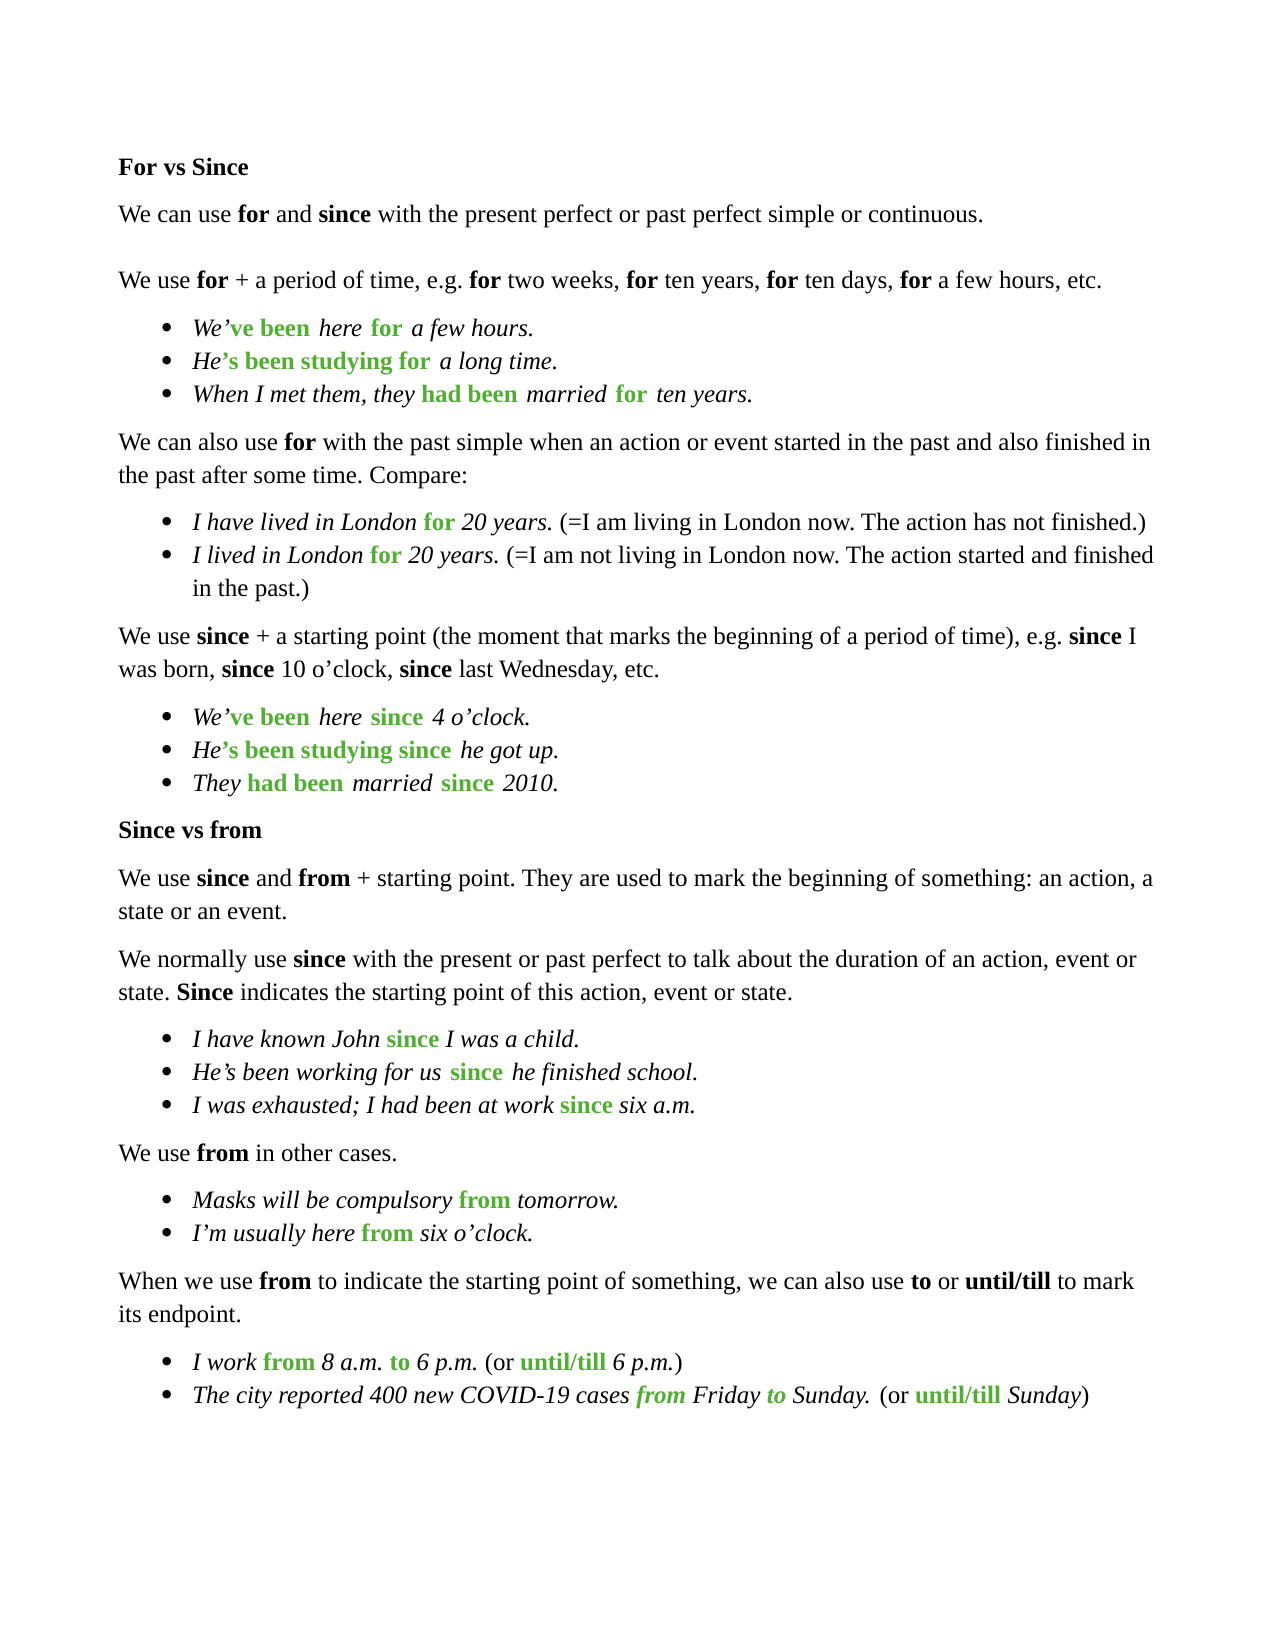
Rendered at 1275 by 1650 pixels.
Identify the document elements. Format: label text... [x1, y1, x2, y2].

text We can use for and since with the present perfect or past perfect simple or continuous. We use for + a period of time, e.g. for two weeks, for ten years, for ten days, for a few hours, etc. [118, 199, 1157, 294]
subtitle For vs Since [118, 152, 1157, 181]
list They had been married since 2010. [162, 768, 1157, 797]
list He’s been working for us since he finished school. [162, 1057, 1157, 1086]
text When we use from to indicate the starting point of something, we can also use to or until/till to mark its endpoint. [118, 1266, 1157, 1328]
list He’s been studying for a long time. [162, 346, 1157, 375]
list I have lived in London for 20 years. (=I am living in London now. The action has not finished.) [162, 507, 1157, 536]
text We can also use for with the past simple when an action or event started in the past and also finished in the past after some time. Compare: [118, 427, 1157, 489]
text We use since and from + starting point. They are used to mark the beginning of something: an action, a state or an event. [118, 863, 1157, 925]
text We use since + a starting point (the moment that marks the beginning of a period of time), e.g. since I was born, since 10 o’clock, since last Wednesday, etc. [118, 621, 1157, 683]
list He’s been studying since he got up. [162, 735, 1157, 763]
text We normally use since with the present or past perfect to talk about the duration of an action, event or state. Since indicates the starting point of this action, event or state. [118, 944, 1157, 1005]
list I work from 8 a.m. to 6 p.m. (or until/till 6 p.m.) [162, 1347, 1157, 1376]
list I have known John since I was a child. [162, 1024, 1157, 1053]
text We use from in other cases. [118, 1138, 1157, 1167]
list I’m usually here from six o’clock. [162, 1218, 1157, 1247]
list I was exhausted; I had been at work since six a.m. [162, 1090, 1157, 1119]
list The city reported 400 new COVID-19 cases from Friday to Sunday. (or until/till Sunday) [162, 1380, 1157, 1408]
list Masks will be compulsory from tomorrow. [162, 1186, 1157, 1214]
list We’ve been here since 4 o’clock. [162, 702, 1157, 731]
list I lived in London for 20 years. (=I am not living in London now. The action started and finished in the past.) [162, 541, 1157, 602]
list When I met them, they had been married for ten years. [162, 379, 1157, 408]
subtitle Since vs from [118, 815, 1157, 844]
list We’ve been here for a few hours. [162, 313, 1157, 342]
